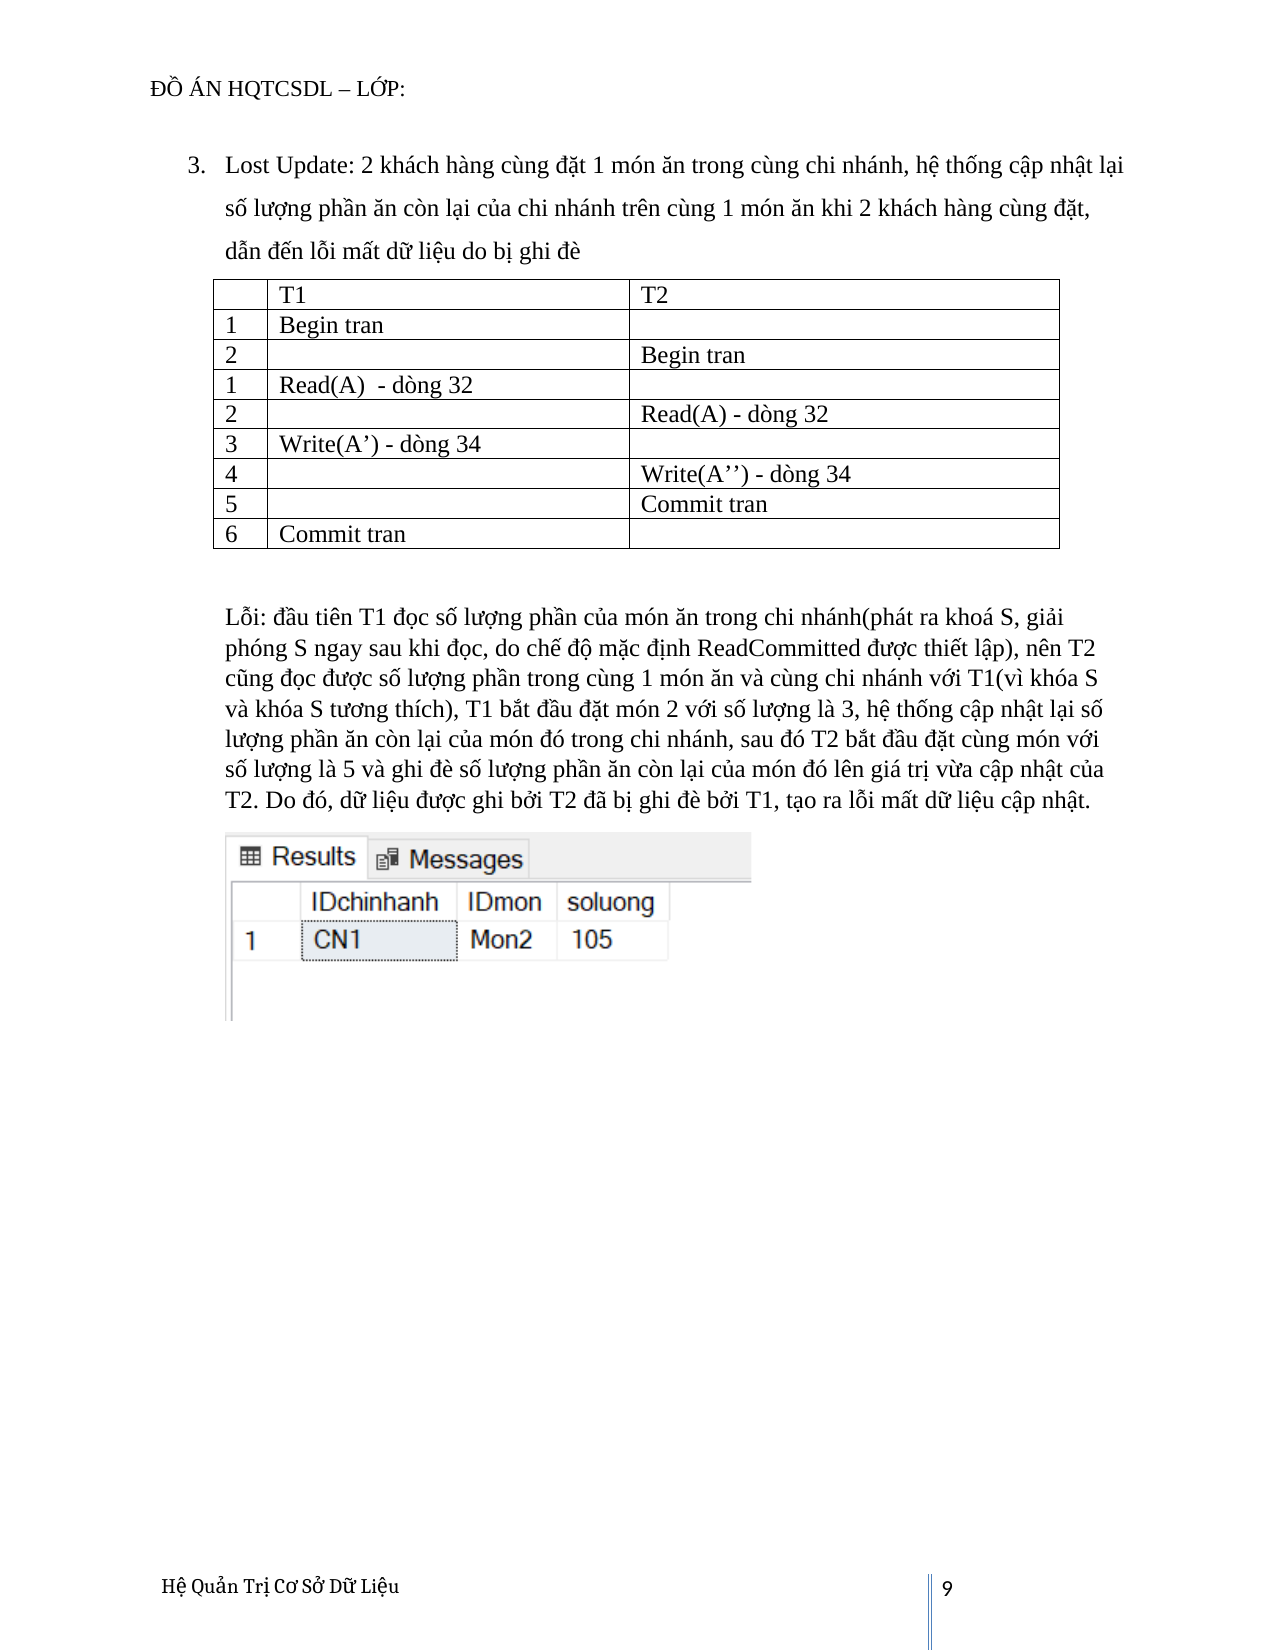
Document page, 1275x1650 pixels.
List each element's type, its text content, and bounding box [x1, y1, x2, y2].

table_cell 2 [214, 400, 267, 428]
table_cell [630, 370, 1059, 398]
table_cell Write(A’’) - dòng 34 [630, 459, 1059, 488]
table_cell 6 [214, 519, 267, 547]
table_header [214, 280, 267, 309]
table_header T2 [630, 280, 1059, 309]
table_cell Write(A’) - dòng 34 [268, 429, 629, 458]
table_cell 1 [214, 310, 267, 339]
table_cell 5 [214, 489, 267, 518]
table_cell [268, 340, 629, 369]
table_cell Commit tran [268, 519, 629, 547]
table_cell 1 [214, 370, 267, 398]
table_cell [630, 310, 1059, 339]
table_cell Begin tran [630, 340, 1059, 369]
table_cell [268, 489, 629, 518]
table_cell [268, 459, 629, 488]
list Lost Update: 2 khách hàng cùng đặt 1 món ăn trong cùng chi nhánh, hệ thống cập nhật lại số lượng phần ăn còn lại của chi nhánh trên cùng 1 món ăn khi 2 khách hàng cùng đặt, dẫn đến lỗi mất dữ liệu do bị ghi đè [187, 150, 1125, 265]
text Lỗi: đầu tiên T1 đọc số lượng phần của món ăn trong chi nhánh(phát ra khoá S, giải phóng S ngay sau khi đọc, do chế độ mặc định ReadCommitted được thiết lập), nên T2 cũng đọc được số lượng phần trong cùng 1 món ăn và cùng chi nhánh với T1(vì khóa S và khóa S tương thích), T1 bắt đầu đặt món 2 với số lượng là 3, hệ thống cập nhật lại số lượng phần ăn còn lại của món đó trong chi nhánh, sau đó T2 bắt đầu đặt cùng món với số lượng là 5 và ghi đè số lượng phần ăn còn lại của món đó lên giá trị vừa cập nhật của T2. Do đó, dữ liệu được ghi bởi T2 đã bị ghi đè bởi T1, tạo ra lỗi mất dữ liệu cập nhật. [225, 602, 1125, 814]
table_cell Read(A) - dòng 32 [630, 400, 1059, 428]
table_cell Commit tran [630, 489, 1059, 518]
table_cell Begin tran [268, 310, 629, 339]
table_cell [630, 519, 1059, 547]
table_cell Read(A) - dòng 32 [268, 370, 629, 398]
table_cell 4 [214, 459, 267, 488]
table_cell 2 [214, 340, 267, 369]
picture [225, 832, 752, 1021]
table_cell 3 [214, 429, 267, 458]
table_cell [630, 429, 1059, 458]
table_header T1 [268, 280, 629, 309]
table_cell [268, 400, 629, 428]
